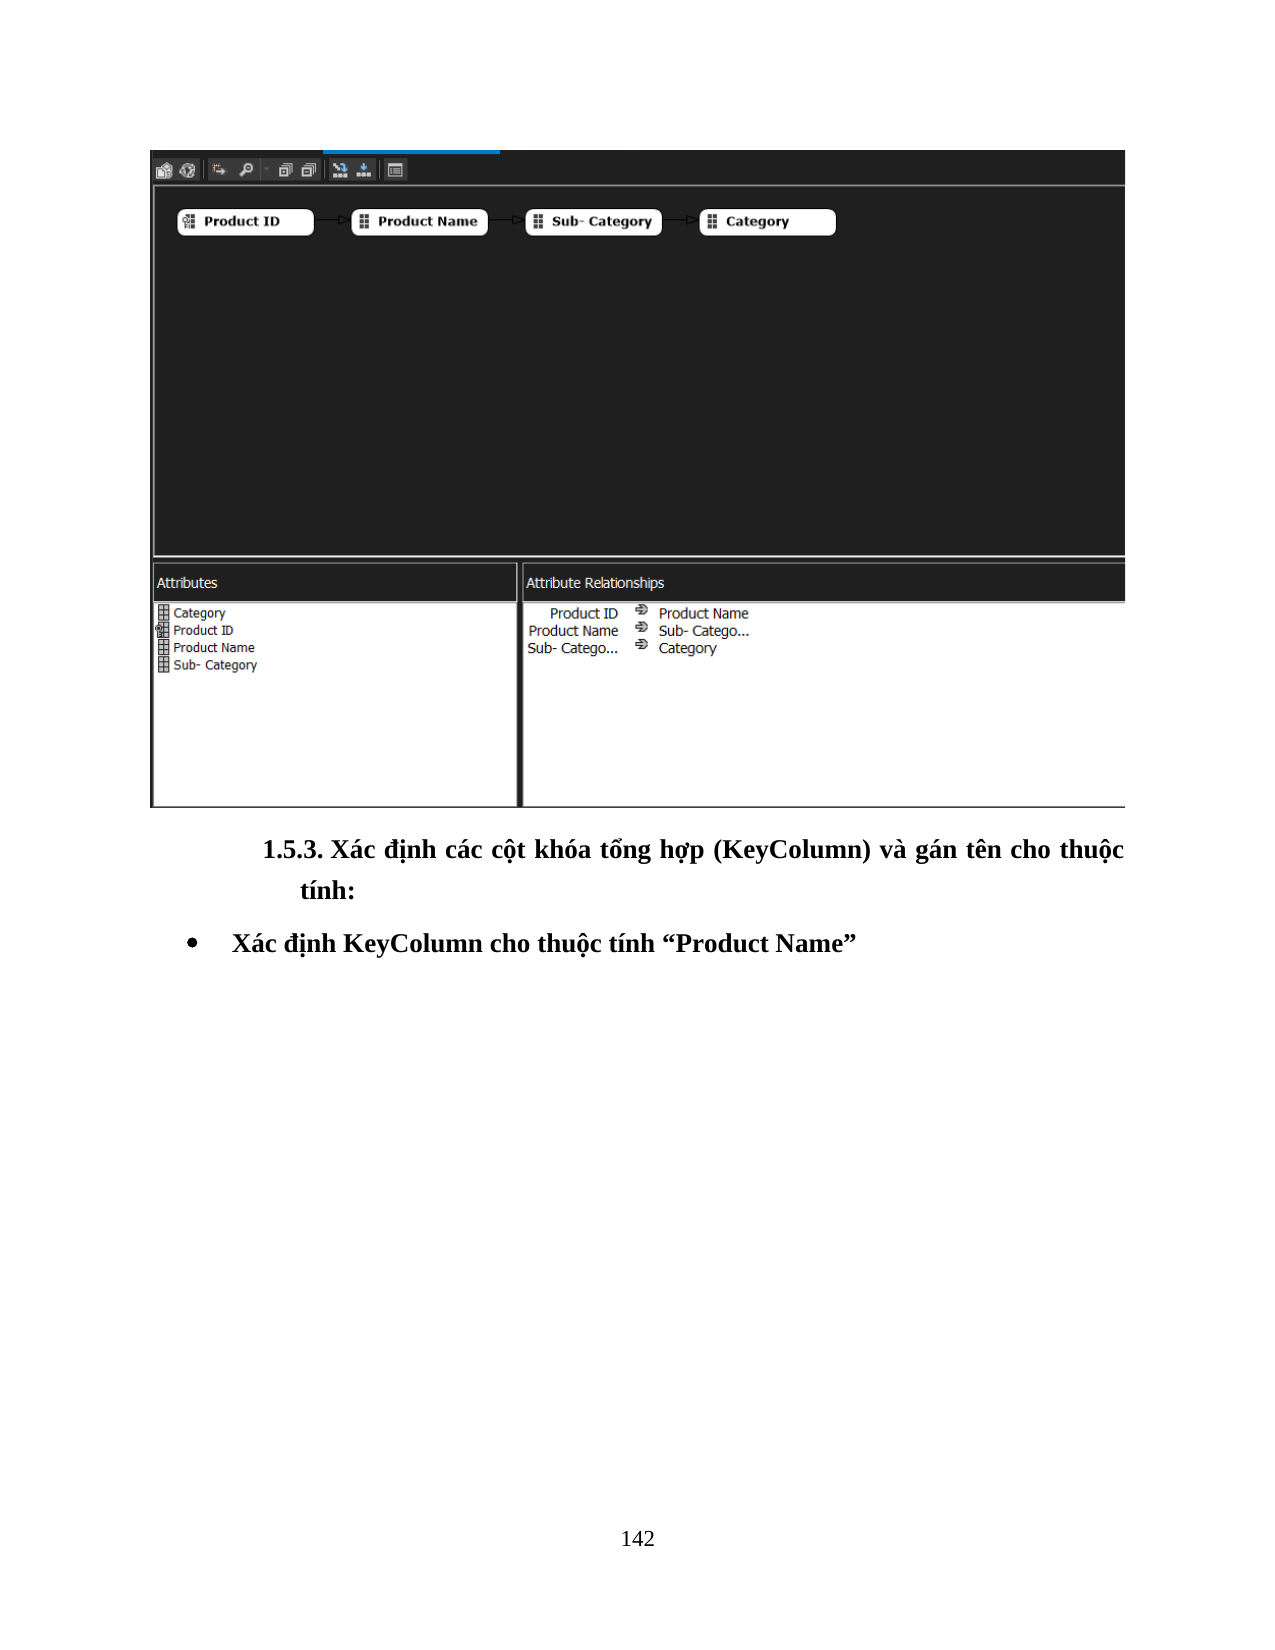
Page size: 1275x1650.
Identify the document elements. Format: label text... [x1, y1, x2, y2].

list Xác định KeyColumn cho thuộc tính “Product Name” [187, 927, 1125, 958]
text Xác định các cột khóa tổng hợp (KeyColumn) và gán tên cho thuộc tính: [262, 833, 1125, 905]
picture [150, 150, 1125, 808]
